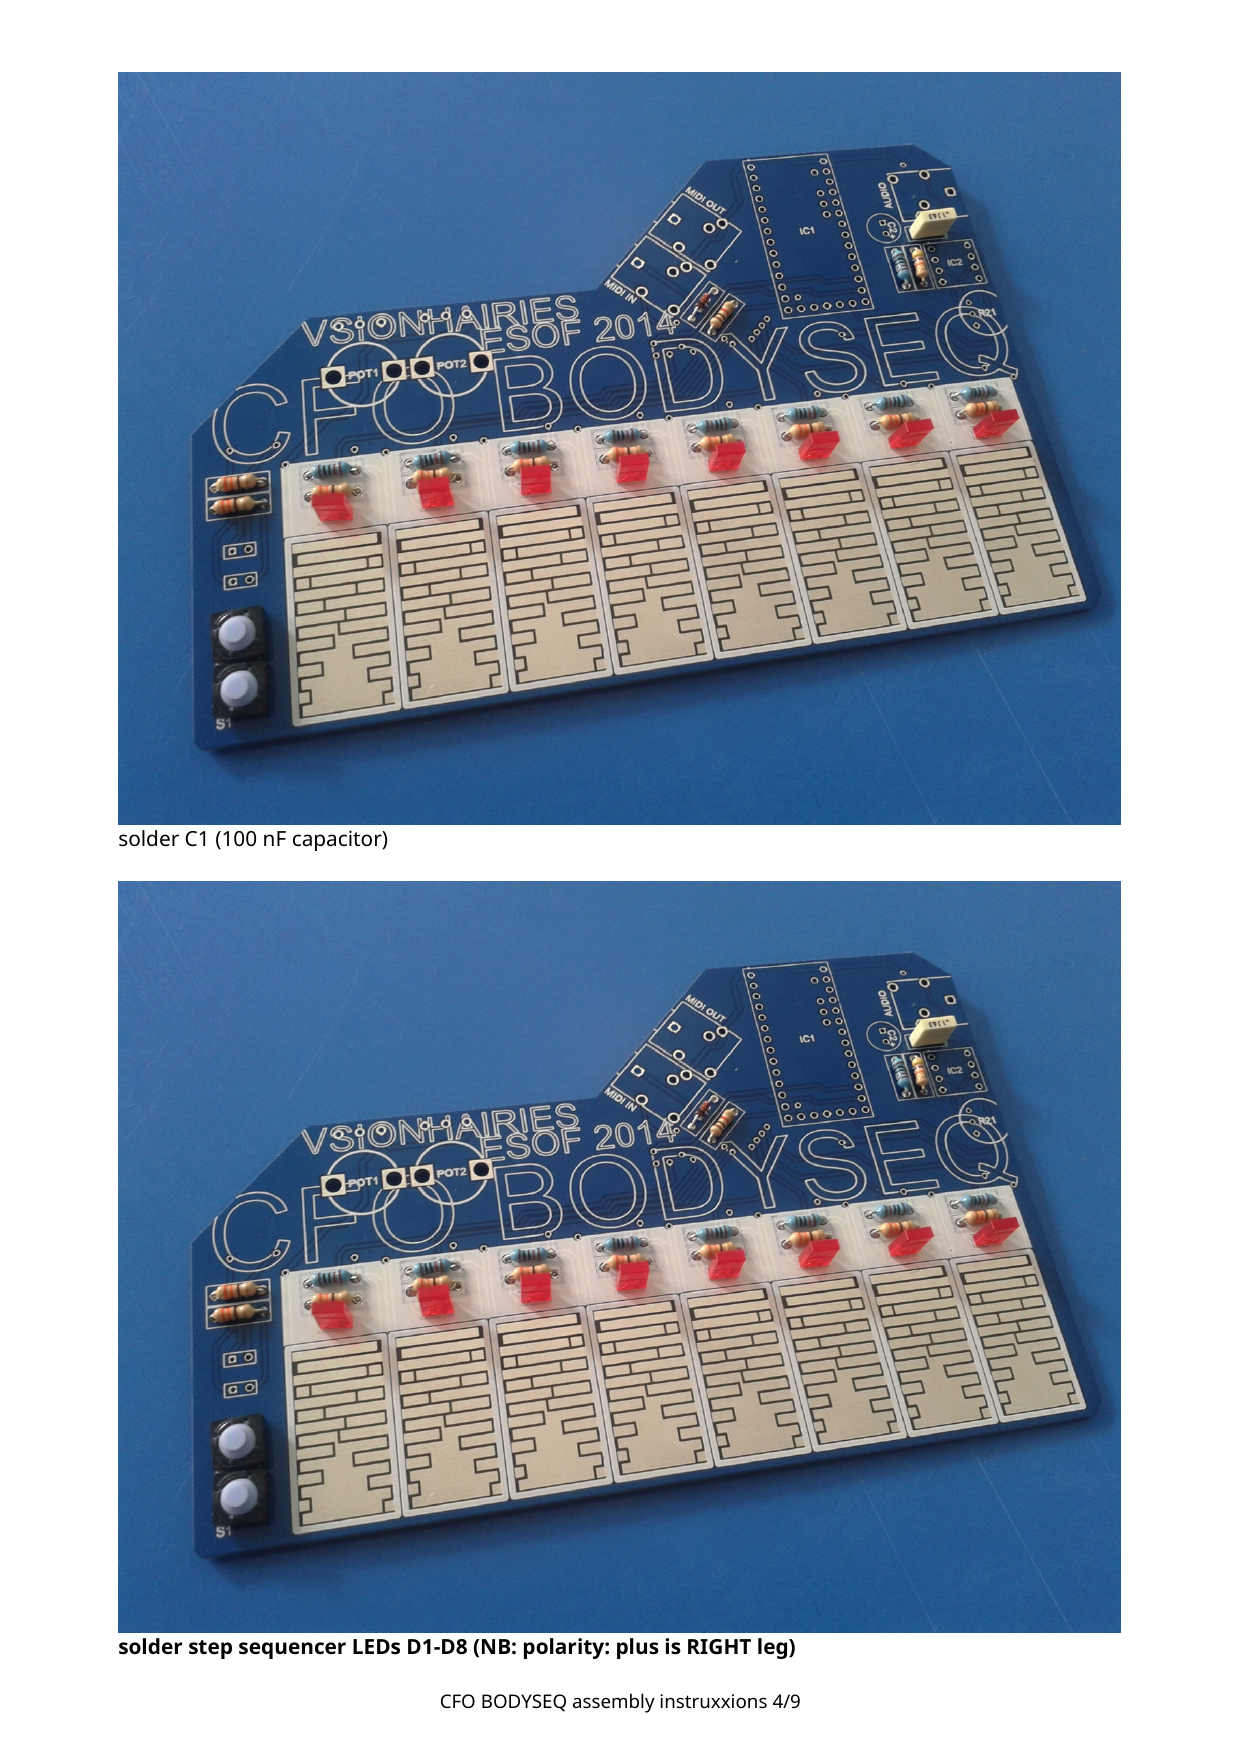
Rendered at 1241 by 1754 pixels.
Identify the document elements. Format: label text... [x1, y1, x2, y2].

picture [118, 881, 1121, 1633]
picture [118, 72, 1121, 825]
text solder step sequencer LEDs D1-D8 (NB: polarity: plus is RIGHT leg) [118, 1632, 1122, 1661]
